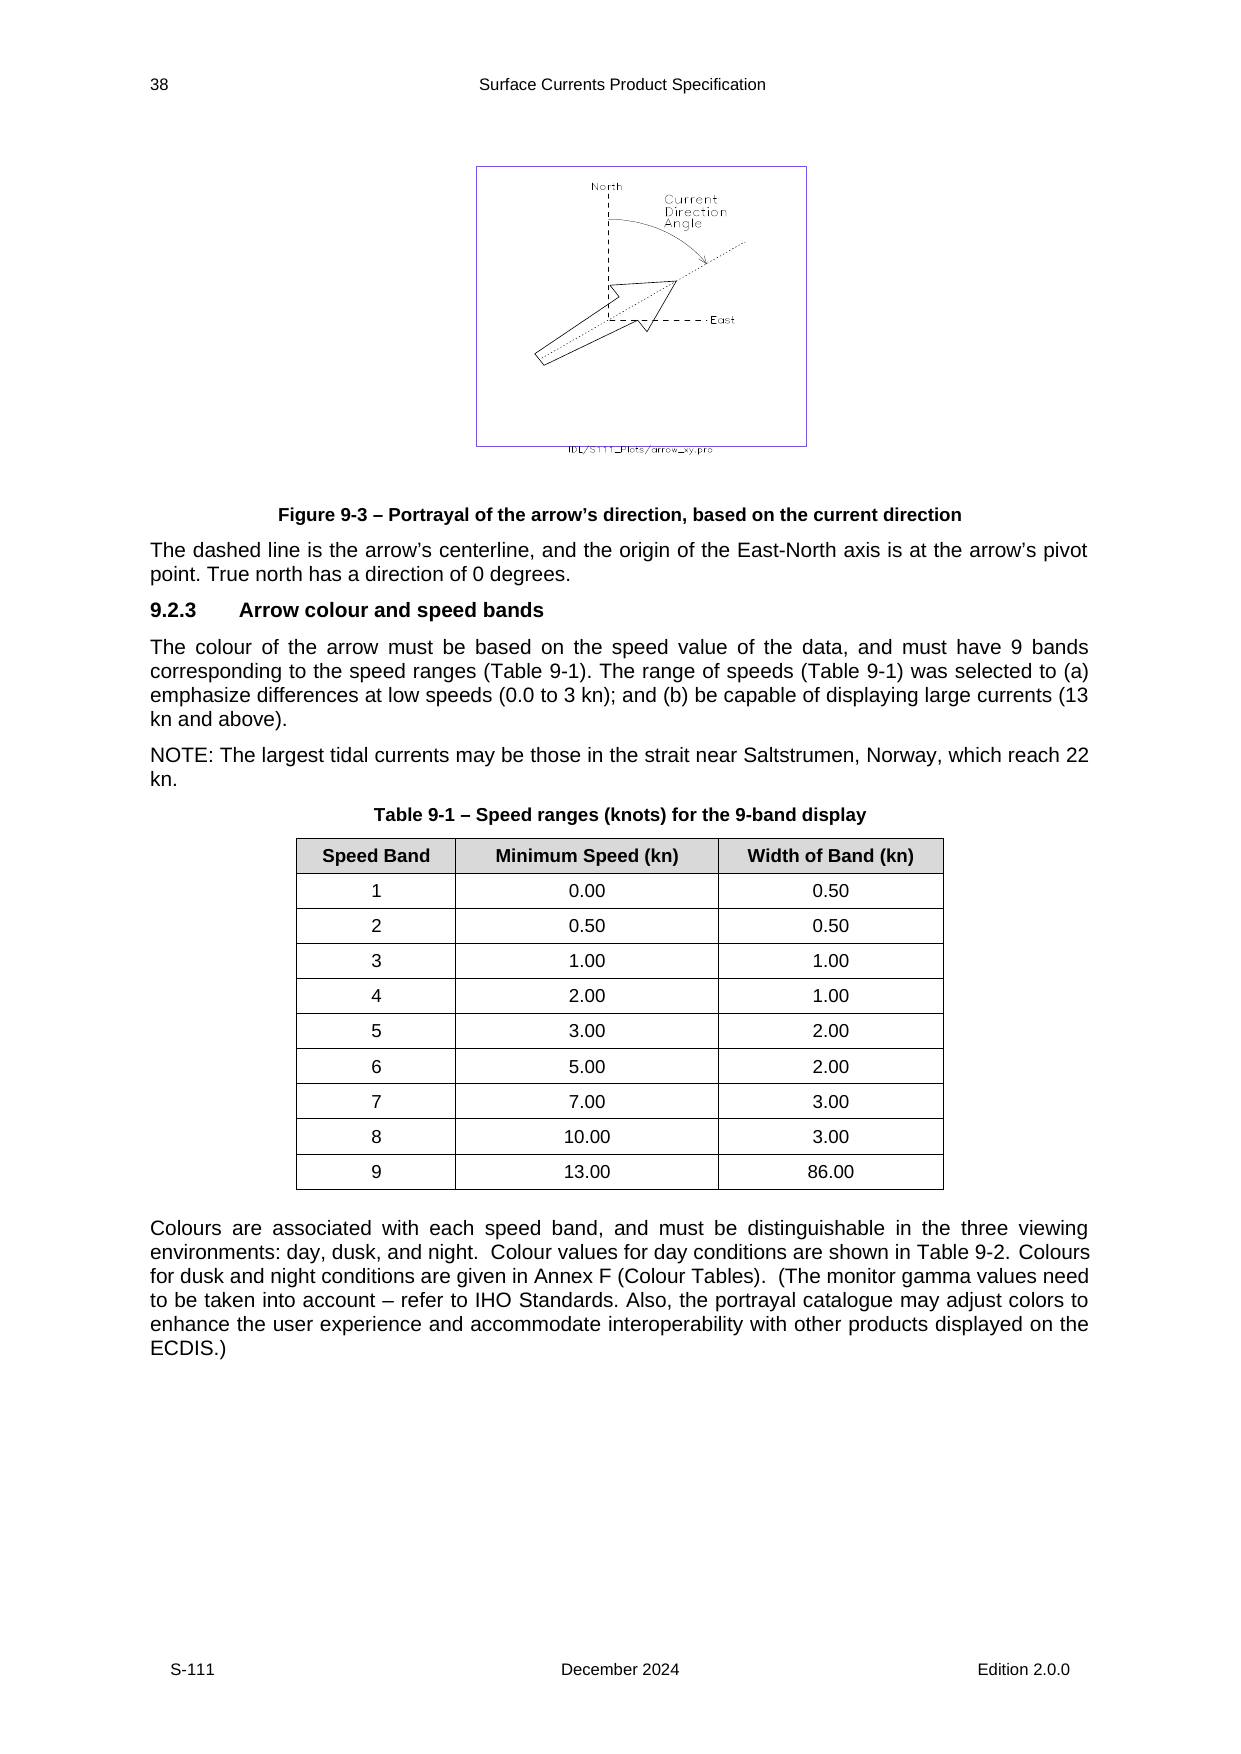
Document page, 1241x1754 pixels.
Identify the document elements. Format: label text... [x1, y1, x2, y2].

table_cell 10.00 [456, 1119, 718, 1153]
table_cell 1.00 [719, 979, 943, 1013]
table_cell 2 [297, 909, 455, 943]
table_cell 2.00 [719, 1049, 943, 1083]
text NOTE: The largest tidal currents may be those in the strait near Saltstrumen, Norway, which reach 22 kn. [150, 743, 1090, 791]
table_cell 13.00 [456, 1155, 718, 1188]
table_header Speed Band [297, 839, 455, 873]
table_cell 0.50 [456, 909, 718, 943]
table_cell 2.00 [456, 979, 718, 1013]
table_cell 8 [297, 1119, 455, 1153]
table_cell 0.00 [456, 874, 718, 908]
table_cell 0.50 [719, 909, 943, 943]
table_cell 2.00 [719, 1014, 943, 1048]
table_cell 1.00 [719, 944, 943, 978]
table_cell 86.00 [719, 1155, 943, 1188]
text Figure 9-3 – Portrayal of the arrow’s direction, based on the current direction [150, 504, 1090, 525]
table_cell 3.00 [456, 1014, 718, 1048]
table_cell 3.00 [719, 1084, 943, 1118]
table_cell 1 [297, 874, 455, 908]
table_cell 7.00 [456, 1084, 718, 1118]
table_cell 7 [297, 1084, 455, 1118]
table_header Minimum Speed (kn) [456, 839, 718, 873]
table_cell 5 [297, 1014, 455, 1048]
text The colour of the arrow must be based on the speed value of the data, and must have 9 bands corresponding to the speed ranges (Table 9-1). The range of speeds (Table 9-1) was selected to (a) emphasize differences at low speeds (0.0 to 3 kn); and (b) be capable of displaying large currents (13 kn and above). [150, 635, 1090, 731]
text Table 9-1 – Speed ranges (knots) for the 9-band display [150, 803, 1090, 825]
table_cell 6 [297, 1049, 455, 1083]
table_cell 4 [297, 979, 455, 1013]
text The dashed line is the arrow’s centerline, and the origin of the East-North axis is at the arrow’s pivot point. True north has a direction of 0 degrees. [150, 538, 1090, 586]
table_cell 0.50 [719, 874, 943, 908]
table_cell 3 [297, 944, 455, 978]
table_header Width of Band (kn) [719, 839, 943, 873]
table_cell 9 [297, 1155, 455, 1188]
table_cell 1.00 [456, 944, 718, 978]
subtitle Arrow colour and speed bands [150, 598, 1090, 622]
text Colours are associated with each speed band, and must be distinguishable in the three viewing environments: day, dusk, and night. Colour values for day conditions are shown in Table 9-2. Colours for dusk and night conditions are given in Annex F (Colour Tables). (The monitor gamma values need to be taken into account – refer to IHO Standards. Also, the portrayal catalogue may adjust colors to enhance the user experience and accommodate interoperability with other products displayed on the ECDIS.) [150, 1216, 1090, 1360]
table_cell 5.00 [456, 1049, 718, 1083]
table_cell 3.00 [719, 1119, 943, 1153]
